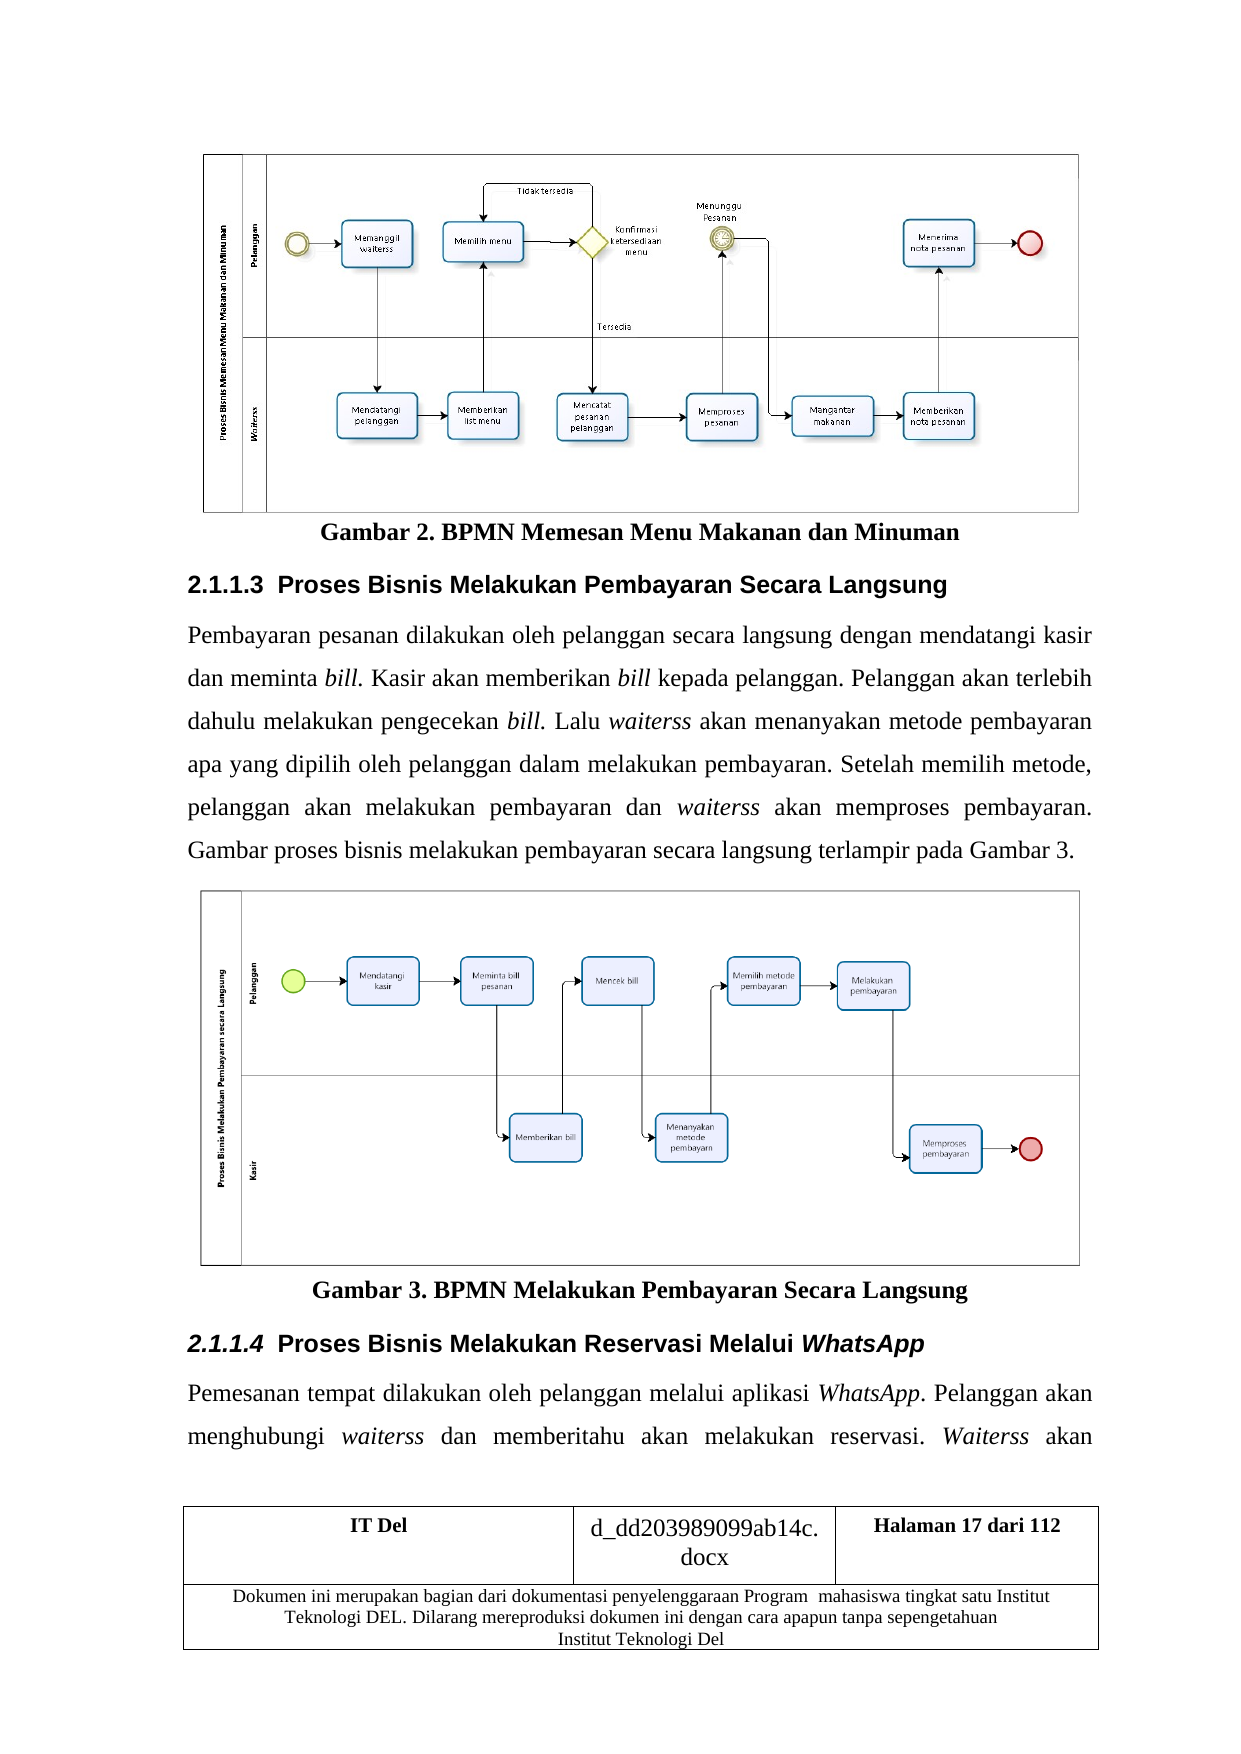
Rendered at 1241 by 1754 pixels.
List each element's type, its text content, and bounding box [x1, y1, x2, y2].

text Pembayaran pesanan dilakukan oleh pelanggan secara langsung dengan mendatangi kasir dan meminta bill. Kasir akan memberikan bill kepada pelanggan. Pelanggan akan terlebih dahulu melakukan pengecekan bill. Lalu waiterss akan menanyakan metode pembayaran apa yang dipilih oleh pelanggan dalam melakukan pembayaran. Setelah memilih metode, pelanggan akan melakukan pembayaran dan waiterss akan memproses pembayaran. Gambar proses bisnis melakukan pembayaran secara langsung terlampir pada Gambar 3. [187, 620, 1092, 864]
text Gambar 2. BPMN Memesan Menu Makanan dan Minuman [187, 517, 1092, 546]
picture [188, 878, 1092, 1275]
subtitle Proses Bisnis Melakukan Pembayaran Secara Langsung [187, 571, 1092, 599]
picture [187, 147, 1093, 517]
subtitle Proses Bisnis Melakukan Reservasi Melalui WhatsApp [187, 1329, 1092, 1357]
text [187, 1378, 1092, 1450]
